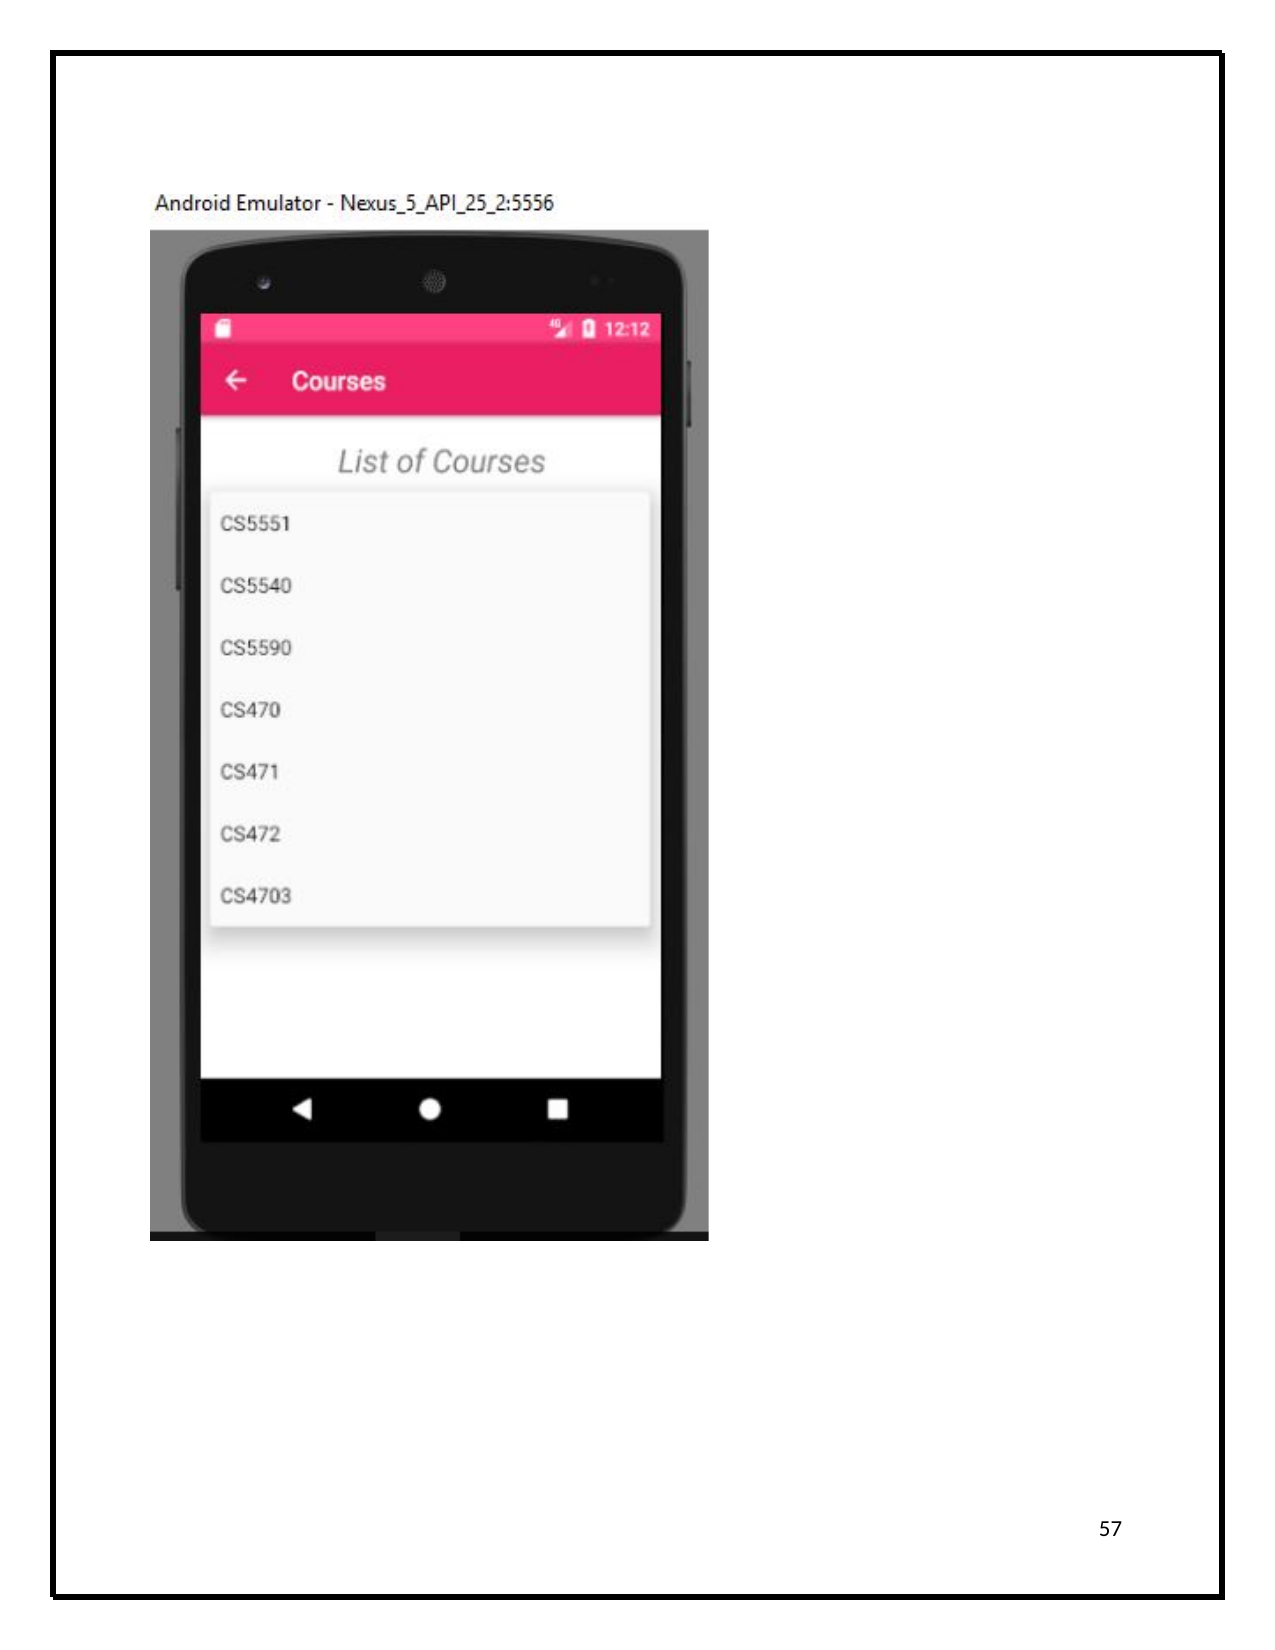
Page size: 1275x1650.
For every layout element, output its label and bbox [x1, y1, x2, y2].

picture [150, 194, 709, 1241]
